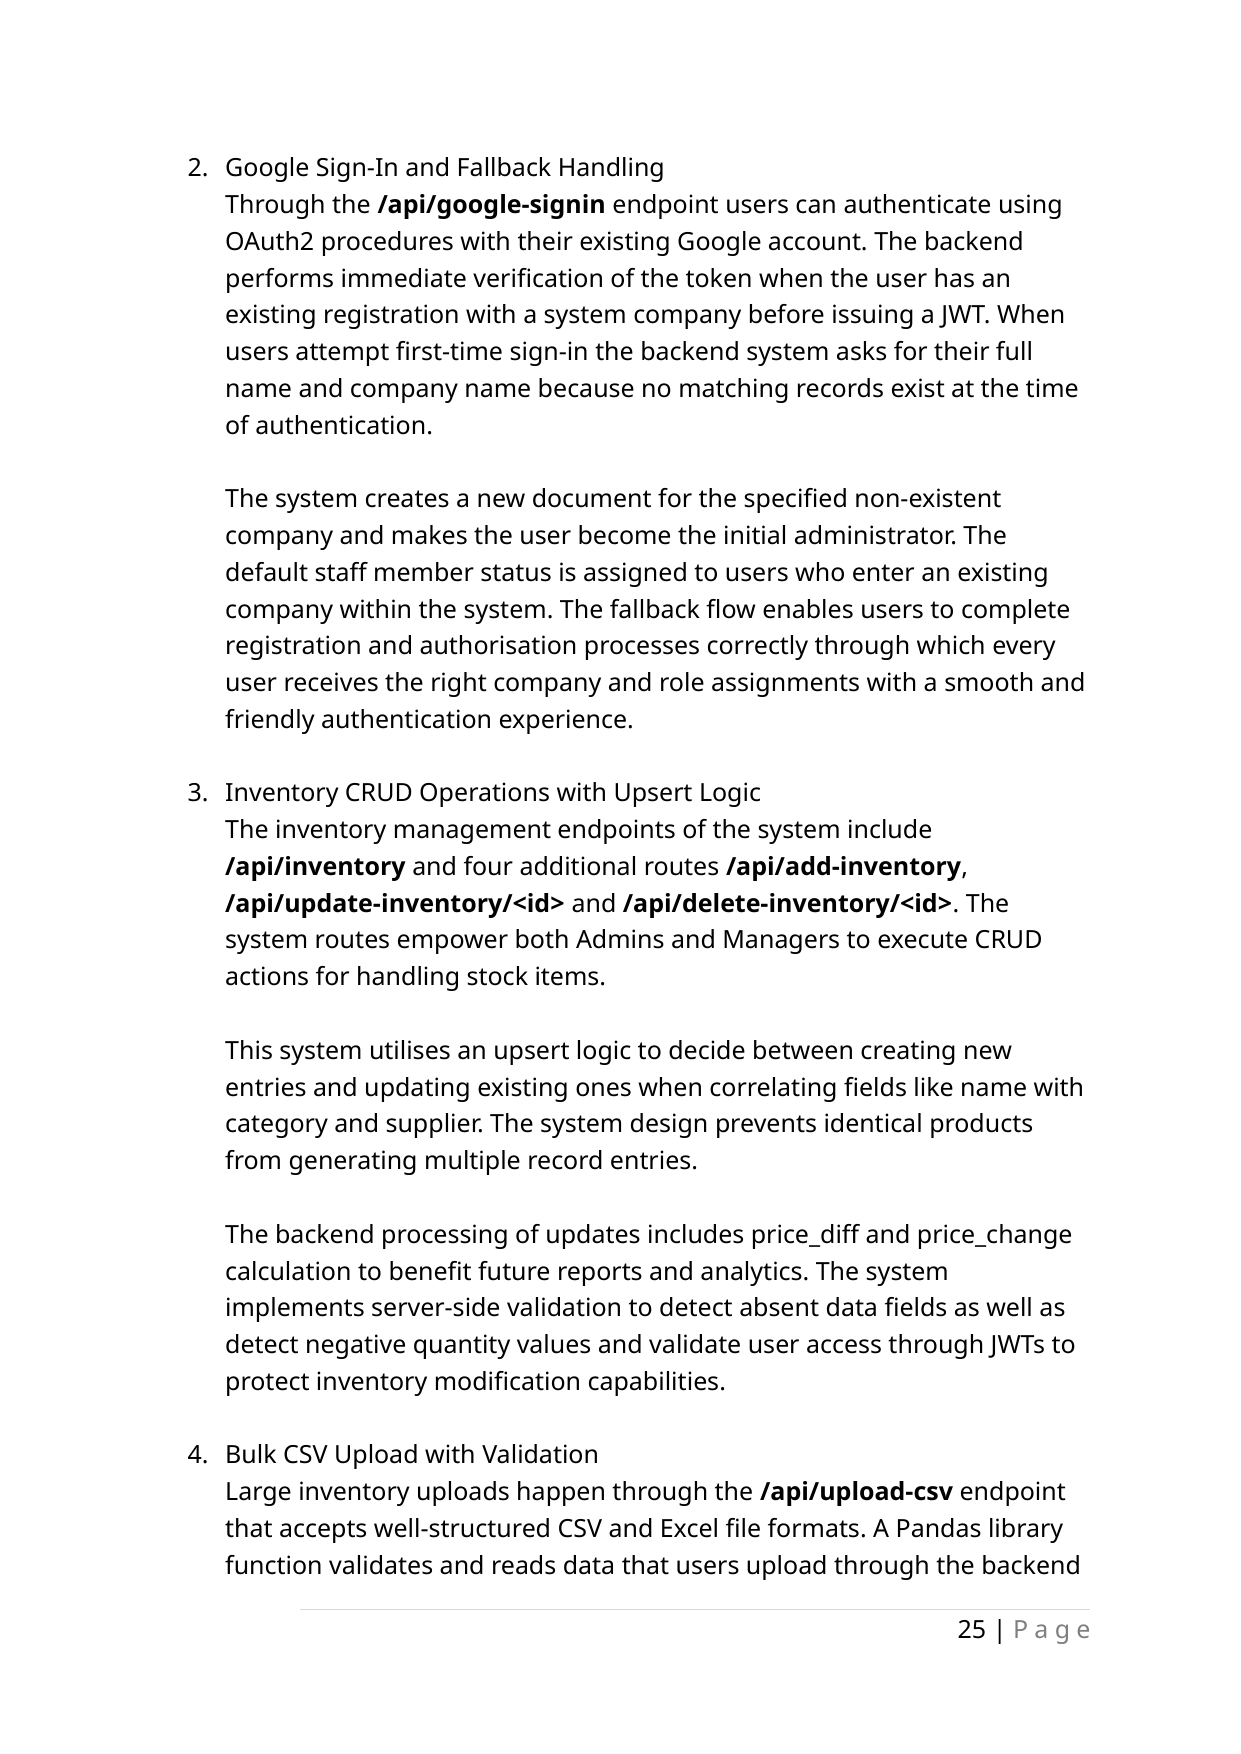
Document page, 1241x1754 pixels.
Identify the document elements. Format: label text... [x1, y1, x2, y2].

list The system creates a new document for the specified non-existent company and makes the user become the initial administrator. The default staff member status is assigned to users who enter an existing company within the system. The fallback flow enables users to complete registration and authorisation processes correctly through which every user receives the right company and role assignments with a smooth and friendly authentication experience. [225, 481, 1090, 736]
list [225, 1474, 1090, 1581]
list Through the /api/google-signin endpoint users can authenticate using OAuth2 procedures with their existing Google account. The backend performs immediate verification of the token when the user has an existing registration with a system company before issuing a JWT. When users attempt first-time sign-in the backend system asks for their full name and company name because no matching records exist at the time of authentication. [225, 187, 1090, 441]
list Bulk CSV Upload with Validation [187, 1437, 1090, 1471]
list The inventory management endpoints of the system include /api/inventory and four additional routes /api/add-inventory, /api/update-inventory/<id> and /api/delete-inventory/<id>. The system routes empower both Admins and Managers to execute CRUD actions for handling stock items. This system utilises an upsert logic to decide between creating new entries and updating existing ones when correlating fields like name with category and supplier. The system design prevents identical products from generating multiple record entries. The backend processing of updates includes price_diff and price_change calculation to benefit future reports and analytics. The system implements server-side validation to detect absent data fields as well as detect negative quantity values and validate user access through JWTs to protect inventory modification capabilities. [225, 812, 1090, 1397]
list Google Sign-In and Fallback Handling [187, 150, 1090, 184]
list Inventory CRUD Operations with Upsert Logic [187, 775, 1090, 809]
